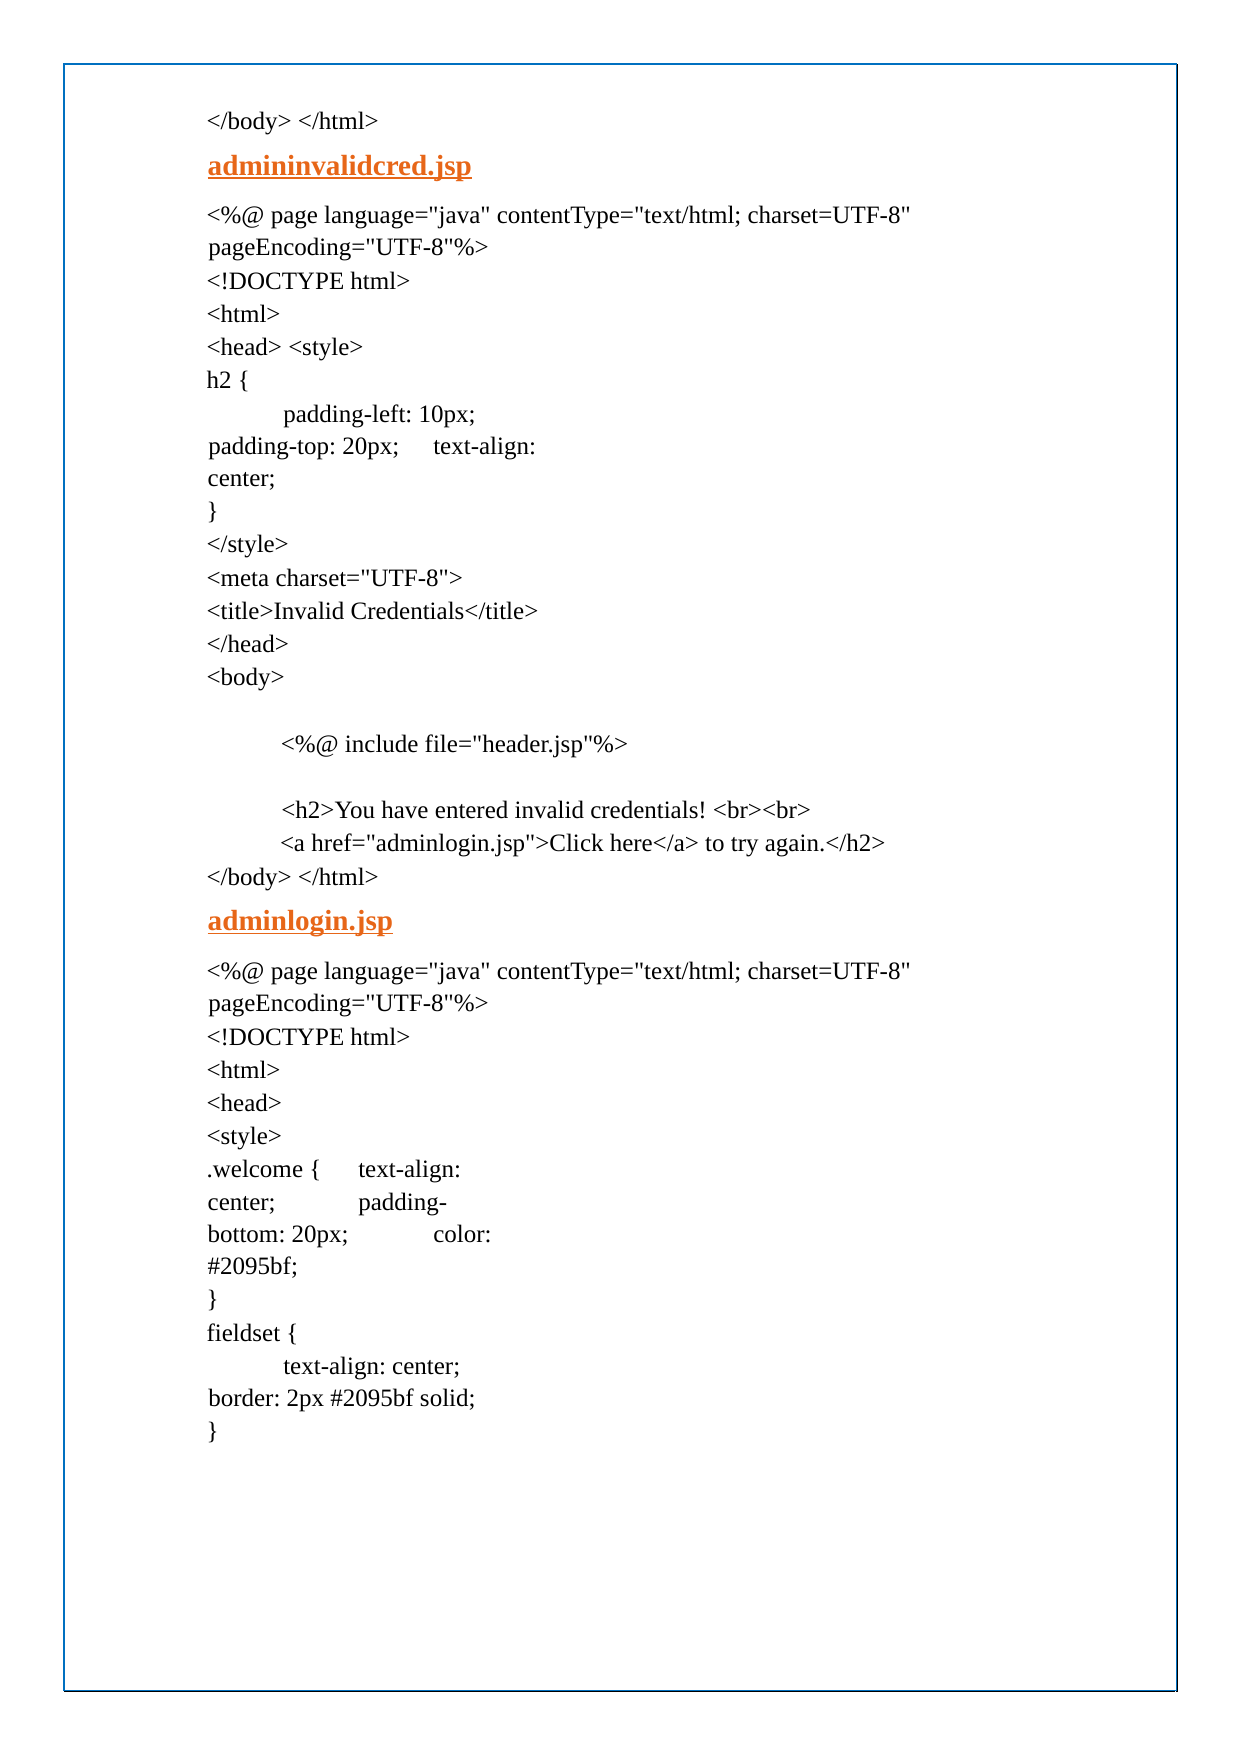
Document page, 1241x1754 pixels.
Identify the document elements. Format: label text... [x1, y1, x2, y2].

text <%@ include file="header.jsp"%> [133, 729, 1108, 757]
text <%@ page language="java" contentType="text/html; charset=UTF-8" pageEncoding="UTF-8"%> [206, 956, 1106, 1017]
text </body> </html> adminlogin.jsp [206, 862, 394, 937]
text </head> [206, 629, 1106, 658]
text } [206, 1284, 1106, 1313]
text <html> [206, 299, 1106, 328]
text fieldset { [206, 1318, 1106, 1346]
text <head> <style> [206, 332, 365, 361]
text text-align: center; border: 2px #2095bf solid; [206, 1351, 550, 1412]
text <!DOCTYPE html> [206, 266, 1106, 294]
text <html> [206, 1055, 1106, 1084]
text <a href="adminlogin.jsp">Click here</a> to try again.</h2> [133, 828, 1108, 857]
subtitle </body> </html> admininvalidcred.jsp [206, 106, 473, 181]
text <head> [206, 1088, 1106, 1117]
text <body> [206, 662, 1106, 691]
text padding-left: 10px; padding-top: 20px; text-align: center; [206, 399, 583, 492]
text <h2>You have entered invalid credentials! <br><br> [133, 795, 1108, 824]
text } [206, 496, 1106, 525]
text <style> [206, 1121, 1106, 1150]
text .welcome { text-align: center; padding-bottom: 20px; color: #2095bf; [206, 1154, 513, 1280]
text <title>Invalid Credentials</title> [206, 596, 1106, 625]
text } [206, 1416, 1106, 1445]
text h2 { [206, 365, 1106, 394]
text </style> [206, 529, 1106, 558]
text <!DOCTYPE html> [206, 1022, 1106, 1050]
text <meta charset="UTF-8"> [206, 563, 1106, 591]
text <%@ page language="java" contentType="text/html; charset=UTF-8" pageEncoding="UTF-8"%> [206, 200, 1106, 261]
